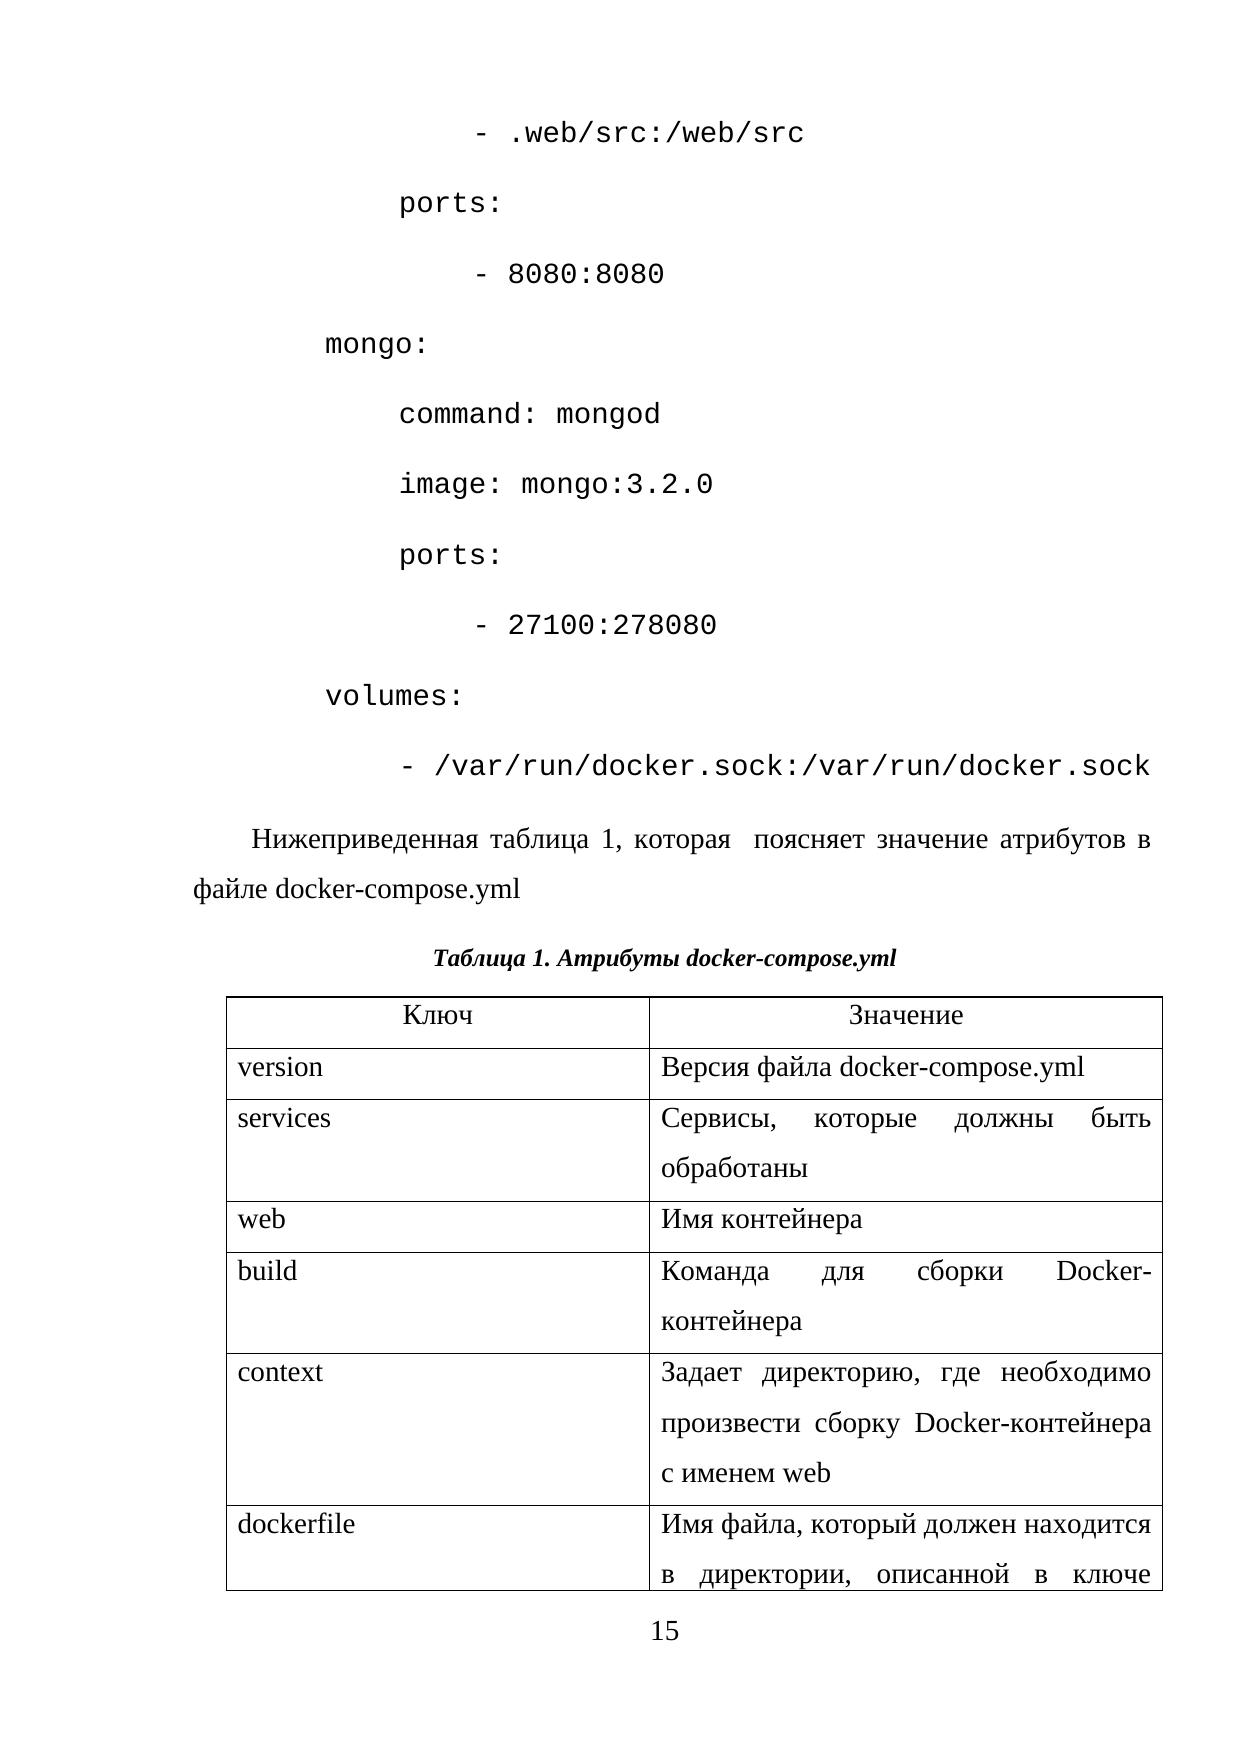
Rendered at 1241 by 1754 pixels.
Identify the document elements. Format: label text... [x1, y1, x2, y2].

table_header Значение [650, 998, 1162, 1048]
text - 8080:8080 [177, 259, 1152, 292]
text Нижеприведенная таблица 1, которая поясняет значение атрибутов в файле docker-compose.yml [193, 821, 1152, 905]
text - 27100:278080 [325, 610, 1152, 643]
text Таблица 1. Атрибуты docker-compose.yml [177, 943, 1152, 971]
text - /var/run/docker.sock:/var/run/docker.sock [325, 751, 1152, 784]
text ports: [177, 188, 1152, 221]
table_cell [650, 1506, 1162, 1590]
table_cell build [227, 1253, 649, 1353]
text image: mongo:3.2.0 [325, 470, 1152, 503]
table_header Ключ [227, 998, 649, 1048]
table_cell Версия файла docker-compose.yml [650, 1049, 1162, 1099]
table_cell Команда для сборки Docker-контейнера [650, 1253, 1162, 1353]
text command: mongod [325, 399, 1152, 432]
table_cell Имя контейнера [650, 1202, 1162, 1252]
text - .web/src:/web/src [177, 118, 1152, 151]
text volumes: [325, 681, 1152, 714]
table_cell services [227, 1100, 649, 1201]
table_cell context [227, 1354, 649, 1505]
table_cell dockerfile [227, 1506, 649, 1590]
table_cell Сервисы, которые должны быть обработаны [650, 1100, 1162, 1201]
text mongo: [325, 329, 1152, 362]
text ports: [325, 540, 1152, 573]
table_cell Задает директорию, где необходимо произвести сборку Docker-контейнера с именем web [650, 1354, 1162, 1505]
table_cell version [227, 1049, 649, 1099]
table_cell web [227, 1202, 649, 1252]
